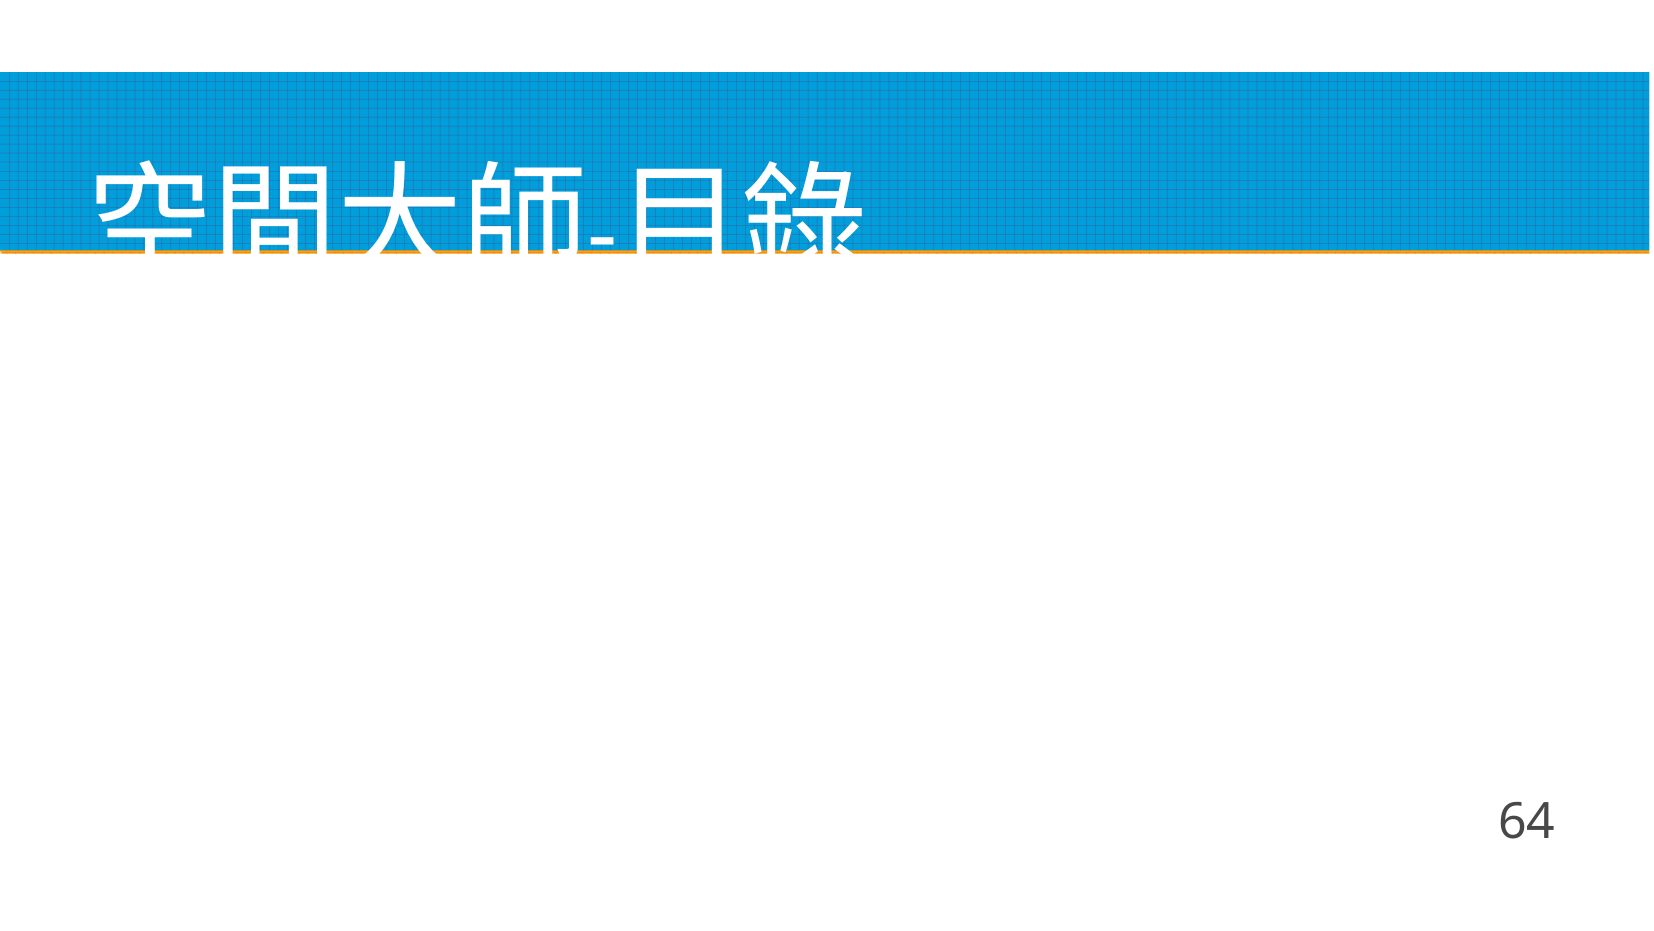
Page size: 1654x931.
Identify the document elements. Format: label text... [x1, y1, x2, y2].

picture [0, 0, 1654, 930]
subtitle 空間大師-目錄 [87, 122, 1145, 303]
